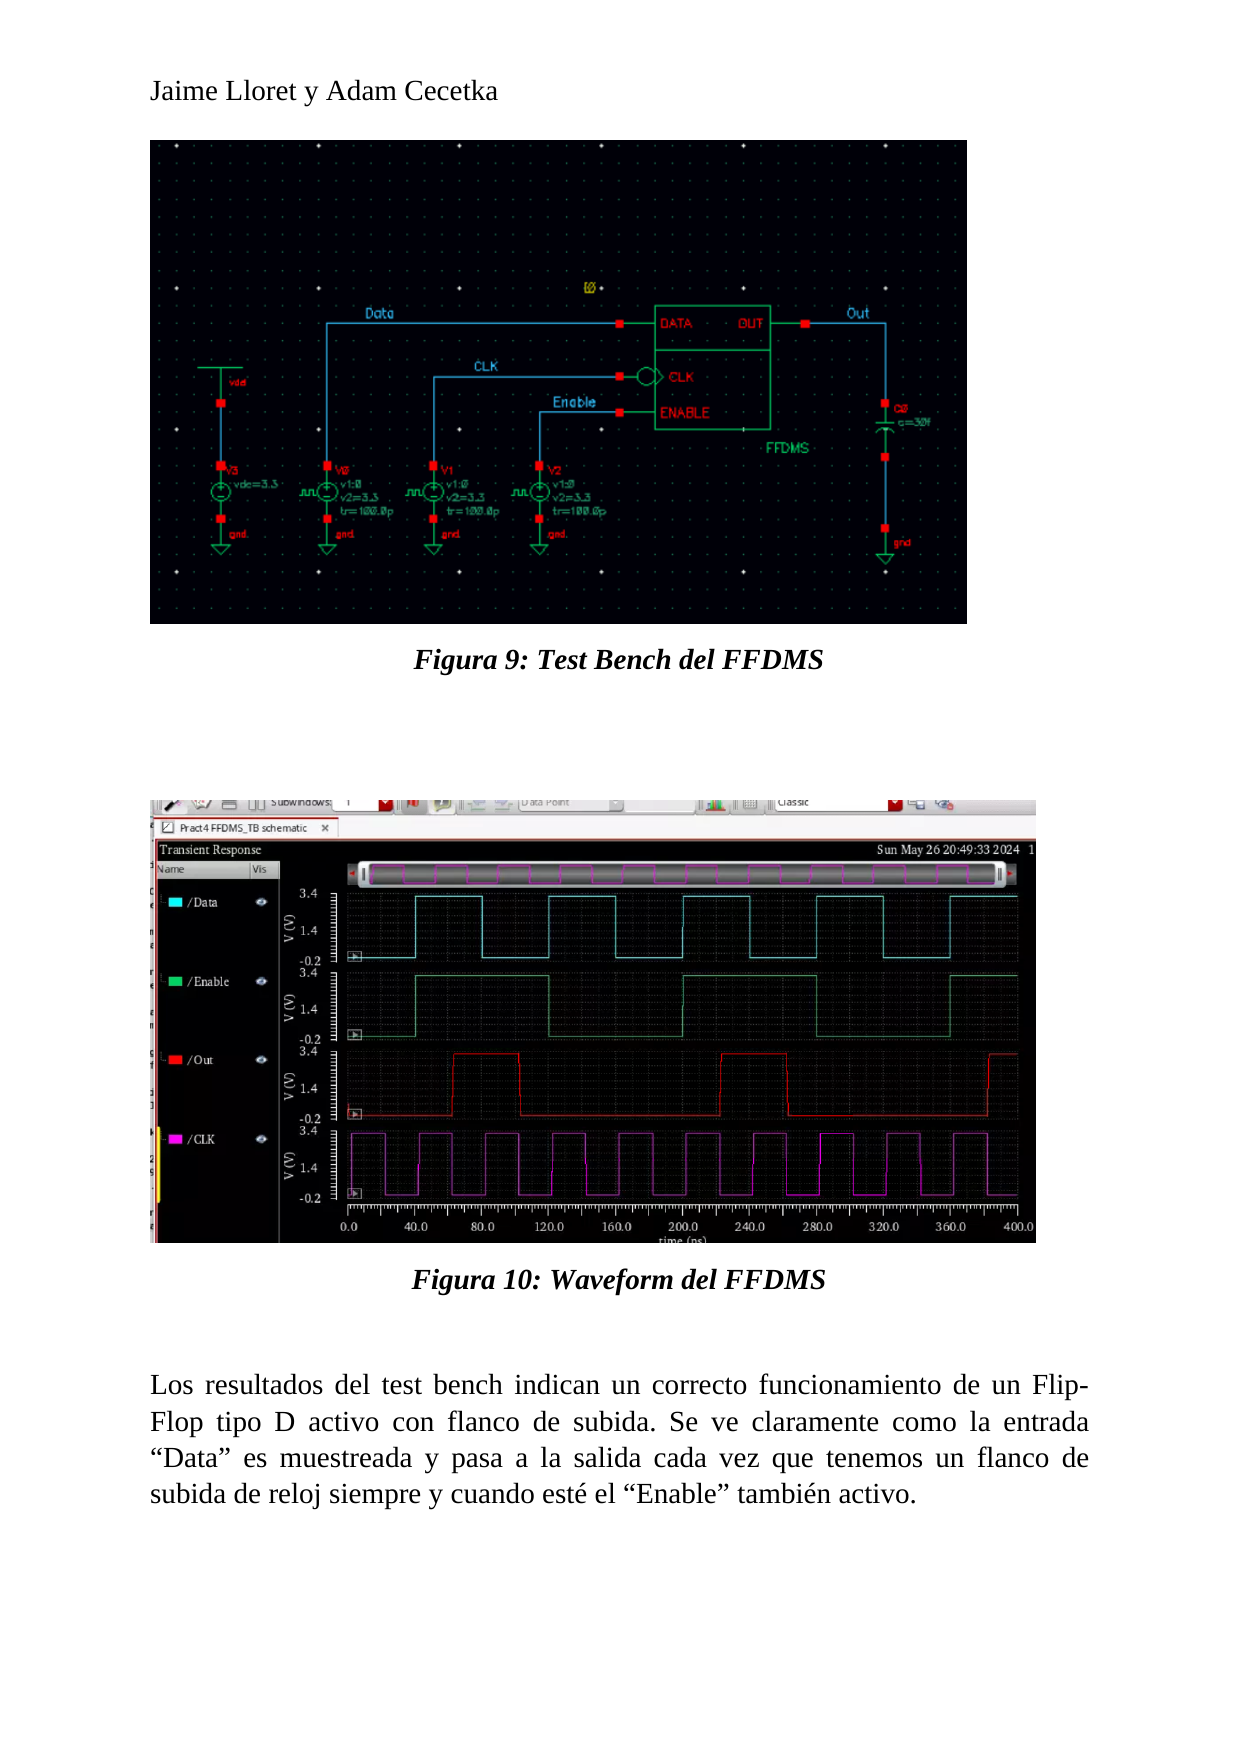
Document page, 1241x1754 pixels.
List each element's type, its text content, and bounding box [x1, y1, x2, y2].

picture [150, 140, 967, 624]
text Figura 9: Test Bench del FFDMS [150, 642, 1090, 676]
text Figura 10: Waveform del FFDMS [150, 1262, 1090, 1295]
picture [150, 800, 1036, 1243]
text Los resultados del test bench indican un correcto funcionamiento de un Flip-Flop tipo D activo con flanco de subida. Se ve claramente como la entrada “Data” es muestreada y pasa a la salida cada vez que tenemos un flanco de subida de reloj siempre y cuando esté el “Enable” también activo. [150, 1367, 1090, 1509]
